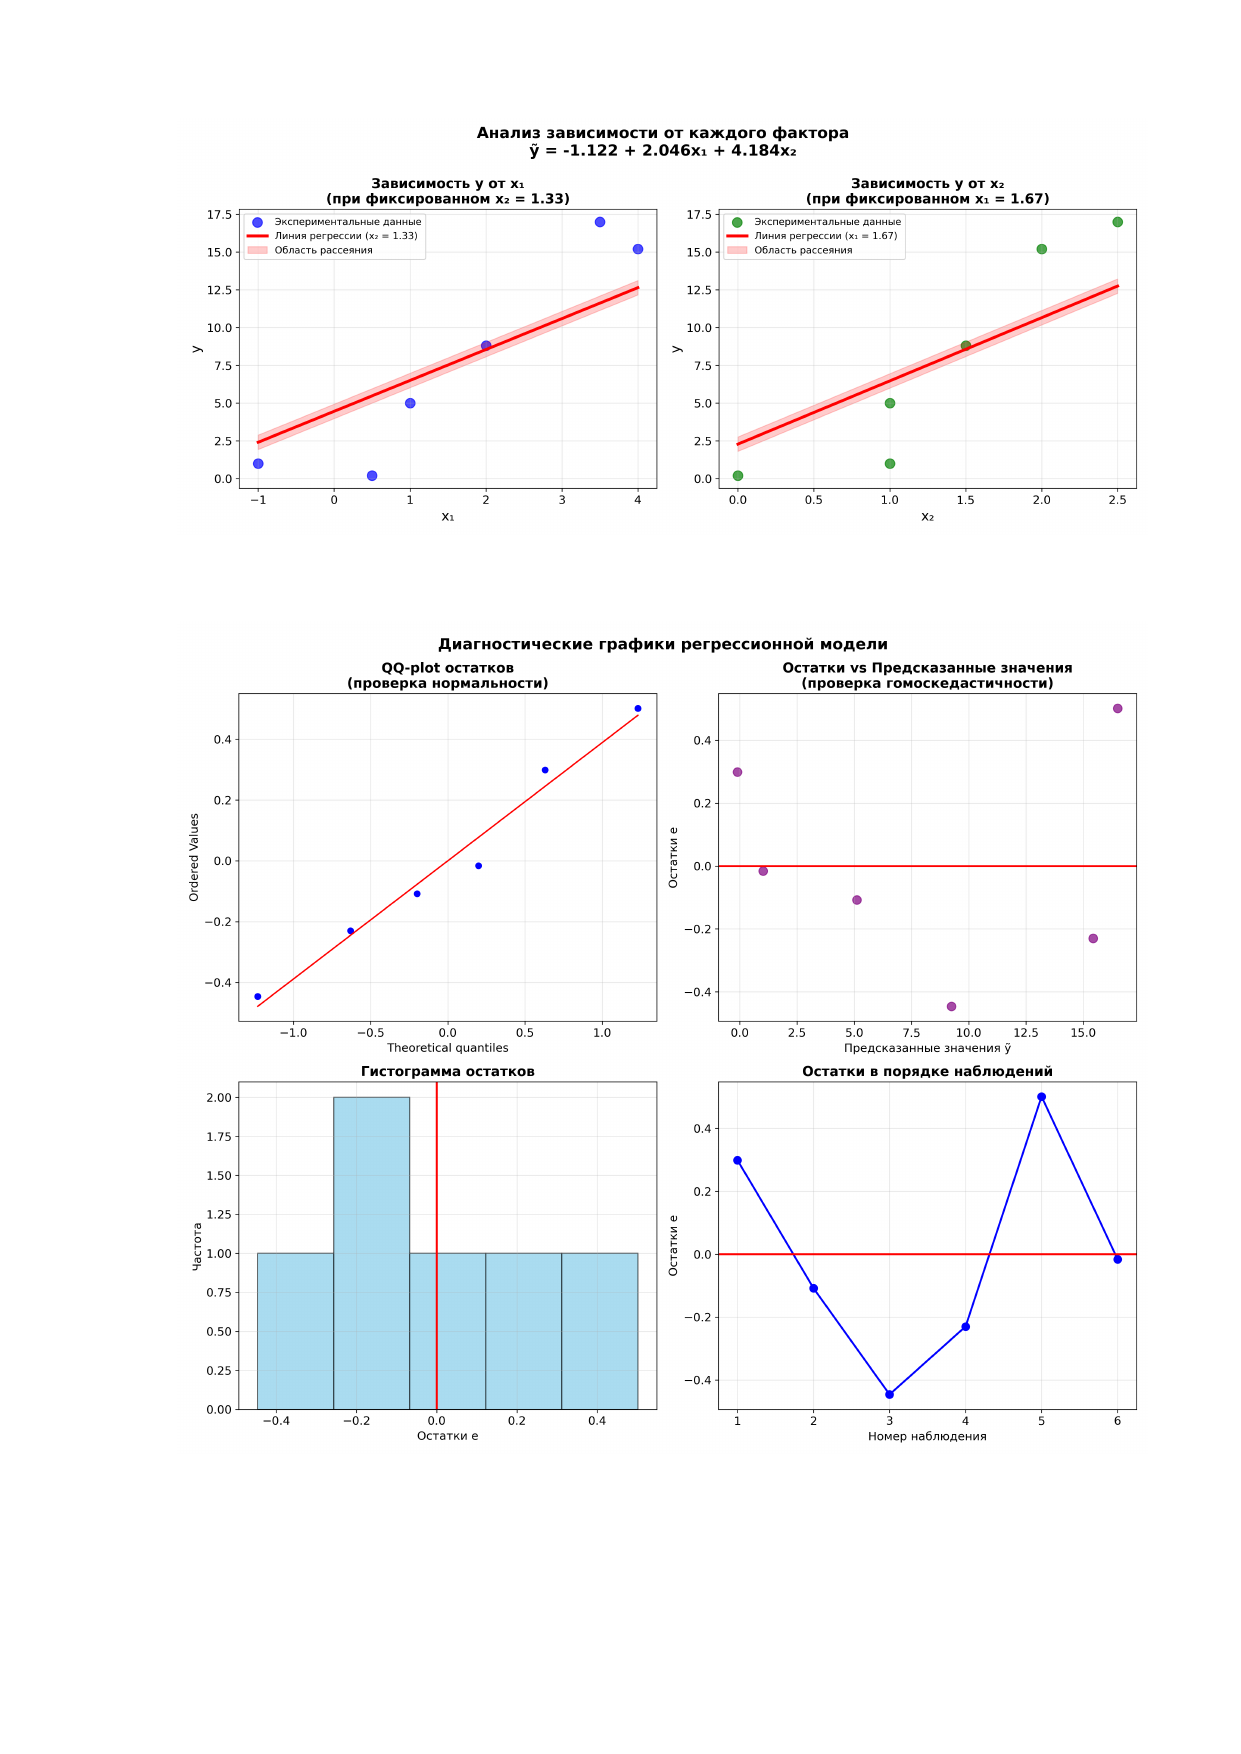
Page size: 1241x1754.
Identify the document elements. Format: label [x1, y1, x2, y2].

picture [177, 621, 1149, 1454]
picture [177, 118, 1149, 535]
